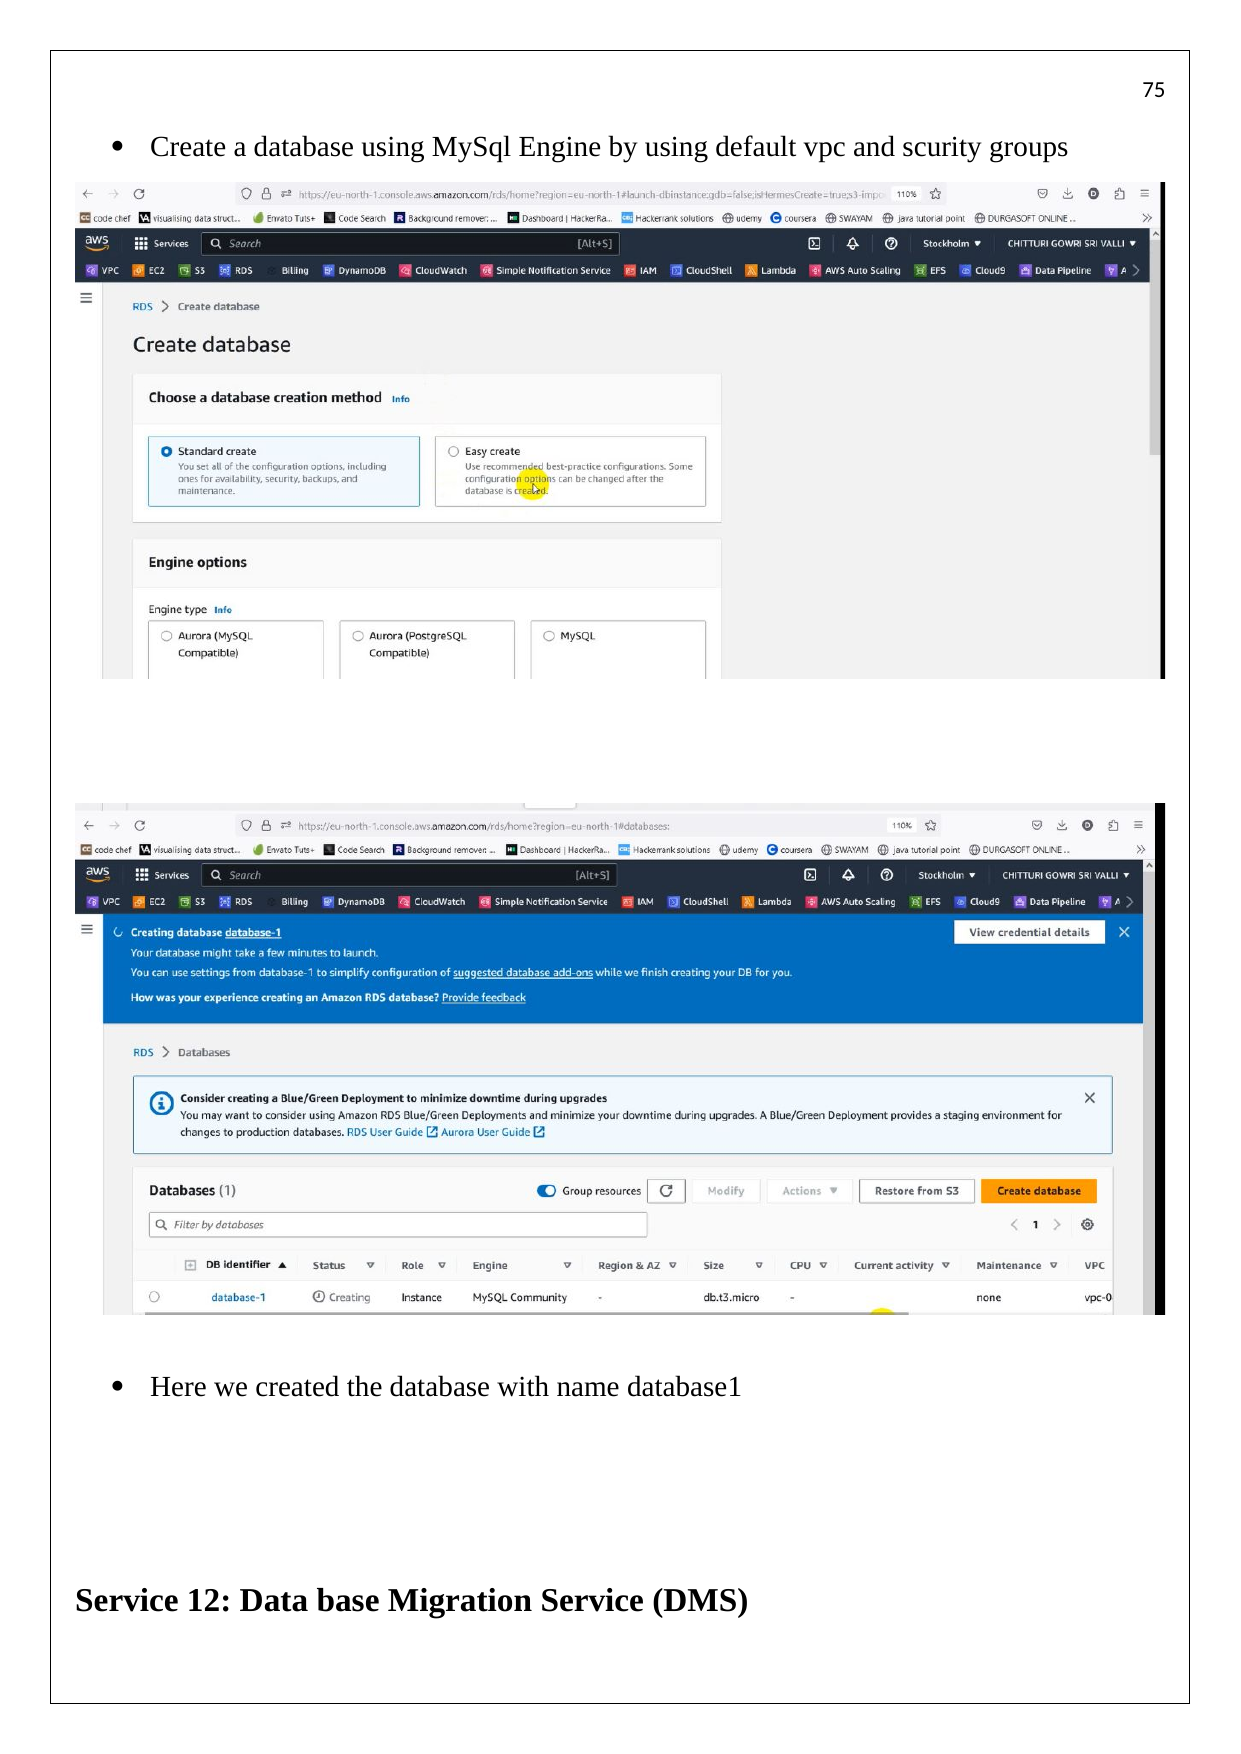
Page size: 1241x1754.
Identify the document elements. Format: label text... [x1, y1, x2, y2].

list Create a database using MySql Engine by using default vpc and scurity groups [112, 129, 1165, 163]
picture [75, 803, 1166, 1315]
list Here we created the database with name database1 [112, 1369, 1165, 1403]
picture [75, 182, 1166, 679]
text Service 12: Data base Migration Service (DMS) [75, 1581, 1165, 1619]
